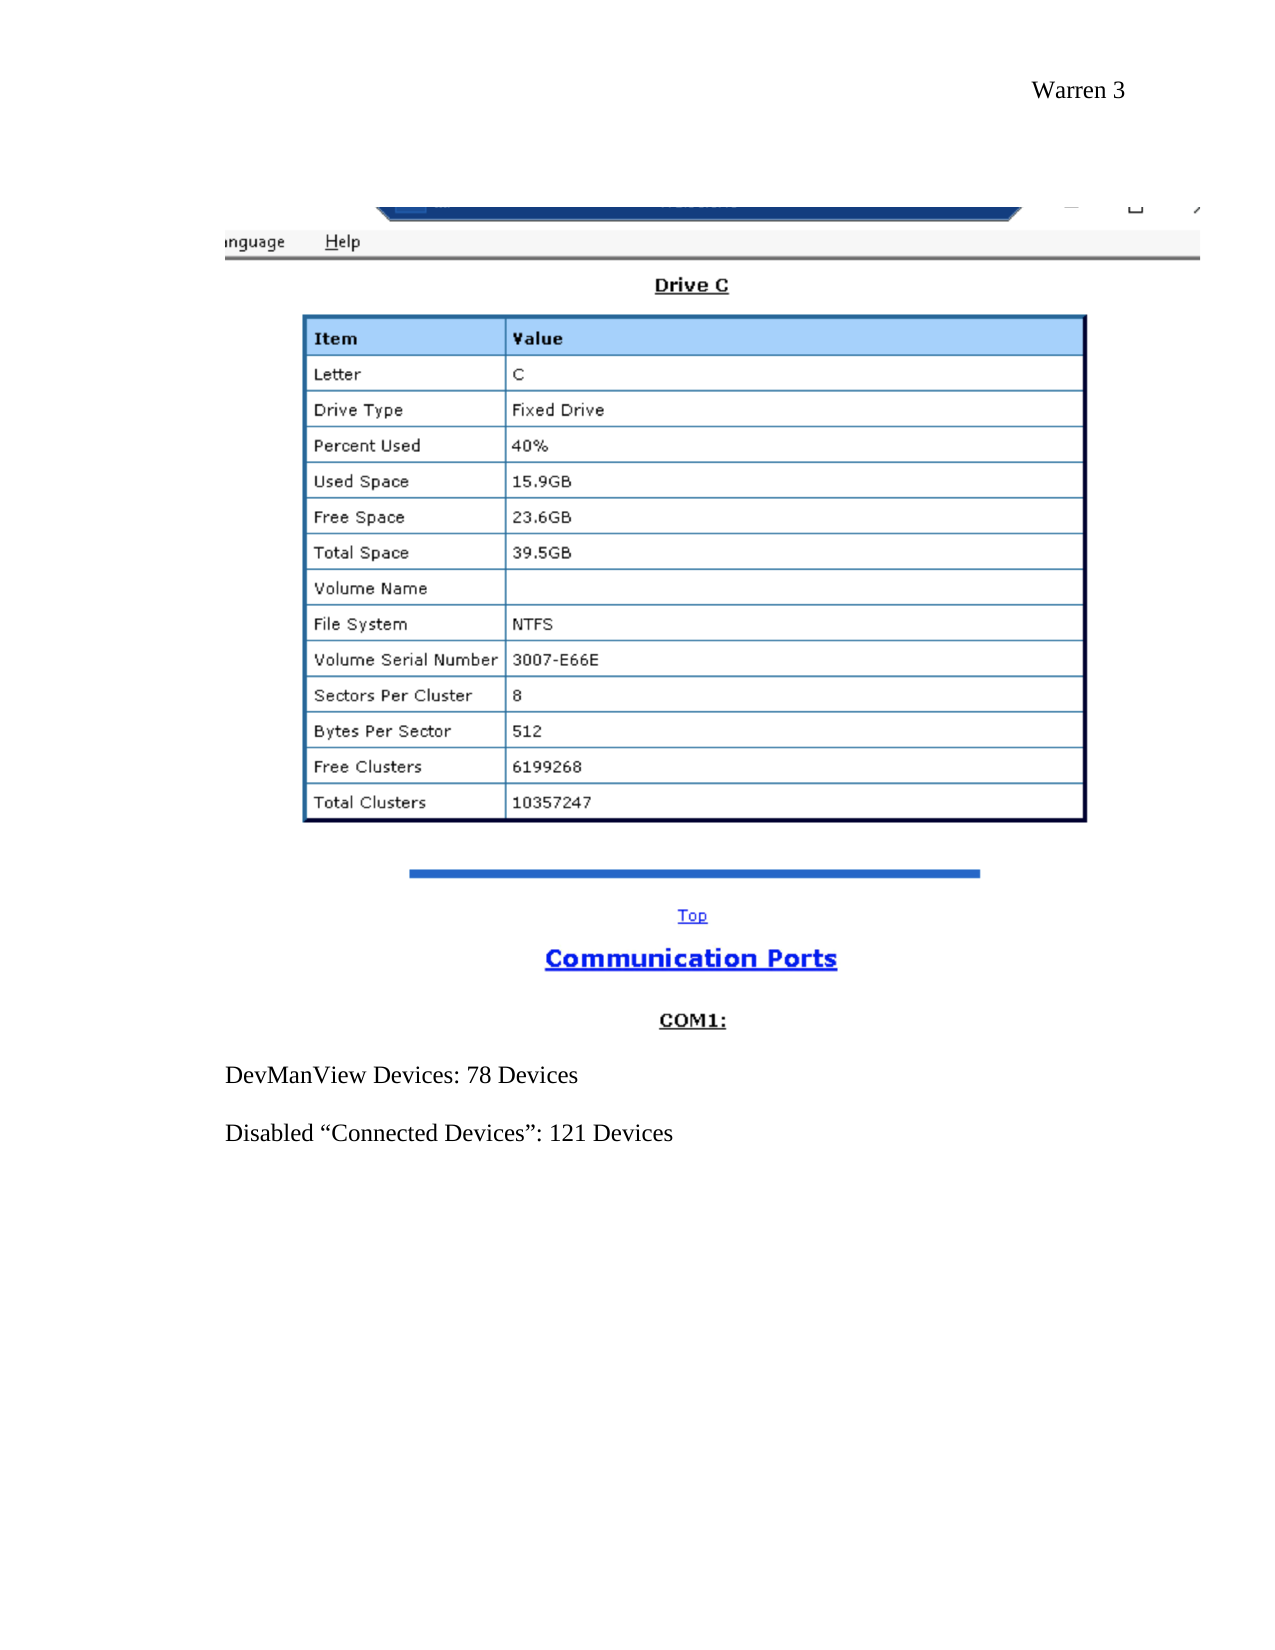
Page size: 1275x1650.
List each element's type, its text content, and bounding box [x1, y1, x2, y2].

picture [225, 207, 1200, 1032]
text Disabled “Connected Devices”: 121 Devices [150, 1118, 1125, 1146]
text DevManView Devices: 78 Devices [150, 1060, 1125, 1089]
